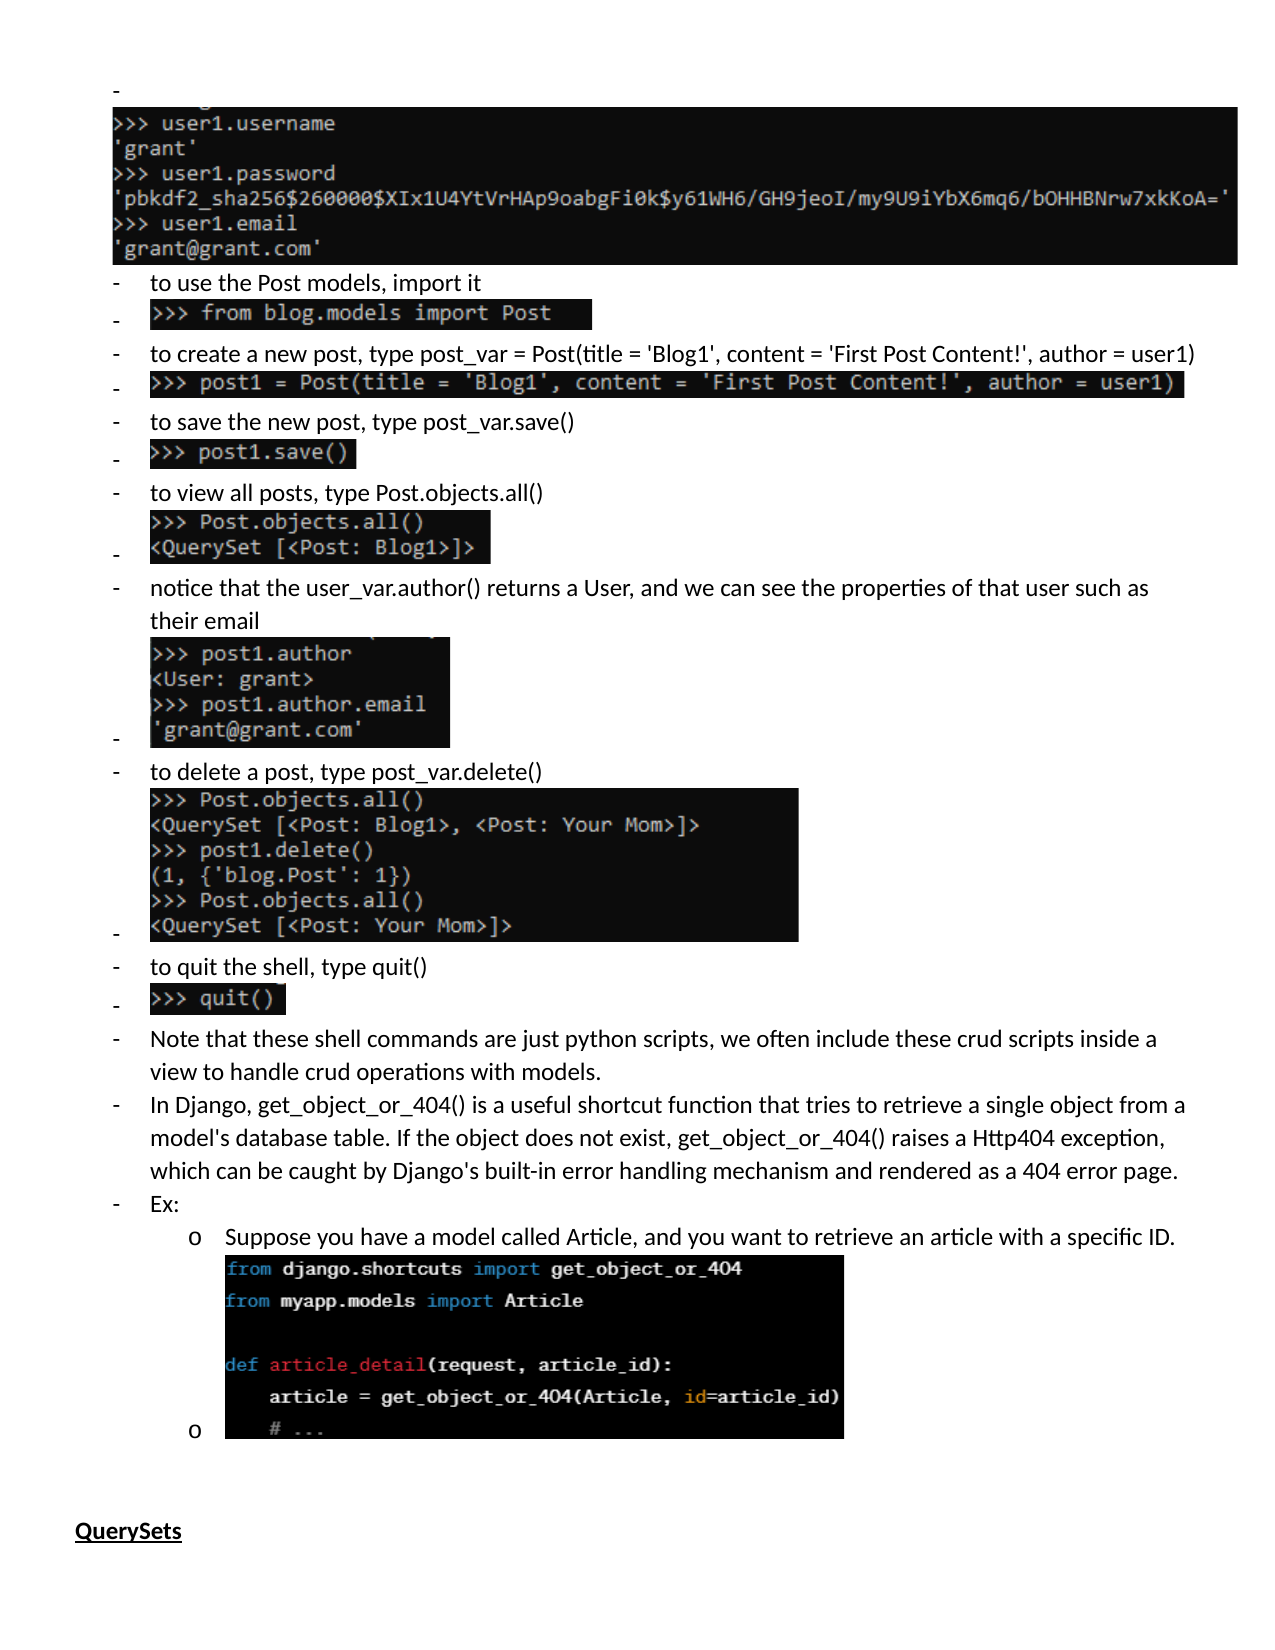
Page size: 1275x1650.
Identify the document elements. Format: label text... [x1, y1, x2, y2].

list to create a new post, type post_var = Post(title = 'Blog1', content = 'First Post Content!', author = user1) [112, 338, 1200, 368]
picture [150, 439, 357, 469]
picture [150, 637, 451, 748]
text QuerySets [75, 1515, 1200, 1545]
list to view all posts, type Post.objects.all() [112, 477, 1200, 508]
list to delete a post, type post_var.delete() [112, 756, 1200, 786]
picture [150, 983, 286, 1015]
list to quit the shell, type quit() [112, 951, 1200, 981]
picture [150, 788, 799, 942]
list to save the new post, type post_var.save() [112, 406, 1200, 437]
picture [225, 1255, 845, 1439]
list Suppose you have a model called Article, and you want to retrieve an article with a specific ID. [187, 1221, 1200, 1253]
list Ex: [112, 1188, 1200, 1218]
picture [112, 107, 1238, 265]
list to use the Post models, import it [112, 267, 1200, 297]
picture [150, 299, 593, 330]
list Note that these shell commands are just python scripts, we often include these crud scripts inside a view to handle crud operations with models. [112, 1023, 1200, 1087]
picture [150, 510, 491, 564]
list notice that the user_var.author() returns a User, and we can see the properties of that user such as their email [112, 572, 1200, 636]
picture [150, 371, 1185, 398]
list In Django, get_object_or_404() is a useful shortcut function that tries to retrieve a single object from a model's database table. If the object does not exist, get_object_or_404() raises a Http404 exception, which can be caught by Django's built-in error handling mechanism and rendered as a 404 error page. [112, 1089, 1200, 1186]
